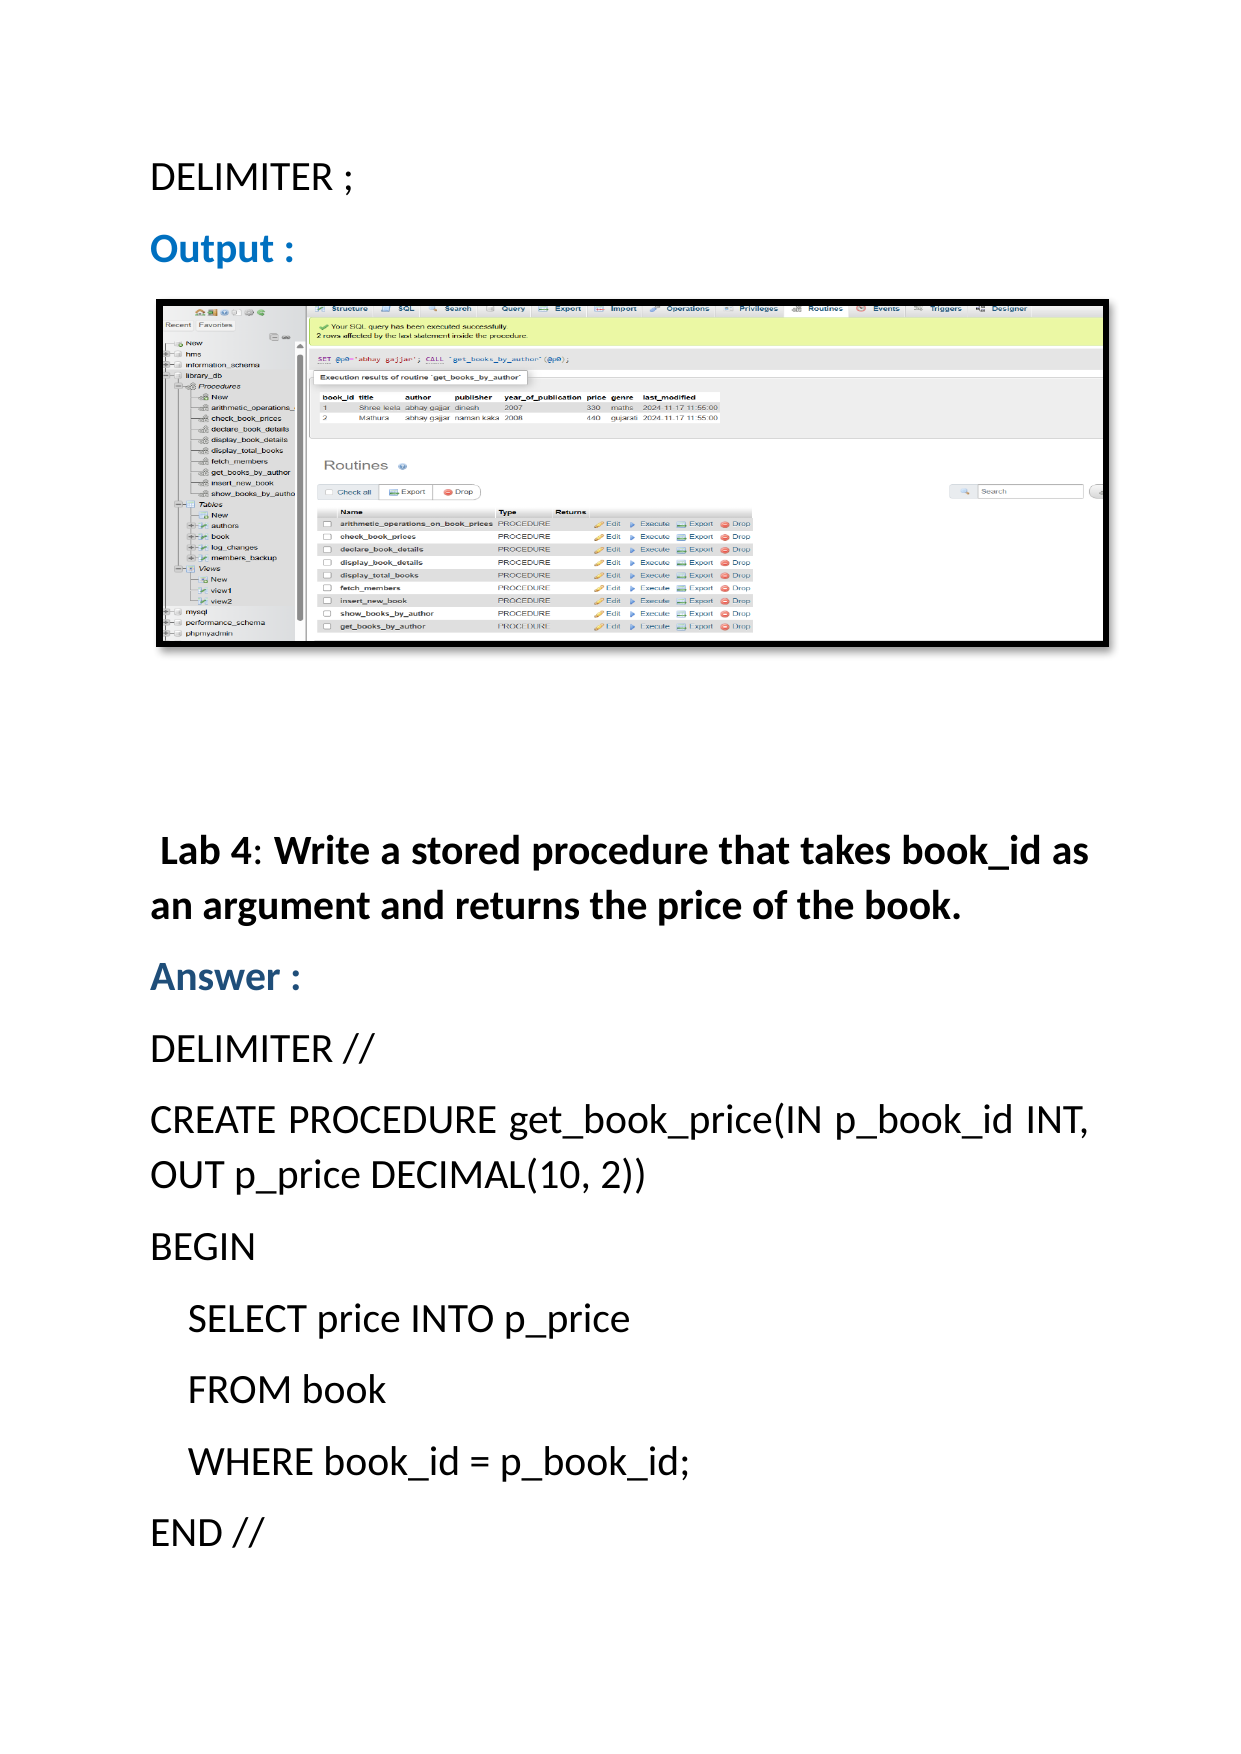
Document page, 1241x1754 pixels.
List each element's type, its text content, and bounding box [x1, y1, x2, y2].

text DELIMITER // [150, 1022, 1090, 1073]
text FROM book [150, 1363, 1090, 1414]
text Lab 4: Write a stored procedure that takes book_id as an argument and returns the price of the book. [150, 824, 1090, 930]
text END // [150, 1506, 1090, 1557]
text WHERE book_id = p_book_id; [150, 1435, 1090, 1486]
text CREATE PROCEDURE get_book_price(IN p_book_id INT, OUT p_price DECIMAL(10, 2)) [150, 1093, 1090, 1199]
picture [163, 306, 1103, 641]
text BEGIN [150, 1220, 1090, 1271]
text Answer : [150, 950, 1090, 1001]
text DELIMITER ; [150, 150, 1090, 201]
text SELECT price INTO p_price [150, 1292, 1090, 1342]
text Output : [150, 222, 1090, 272]
